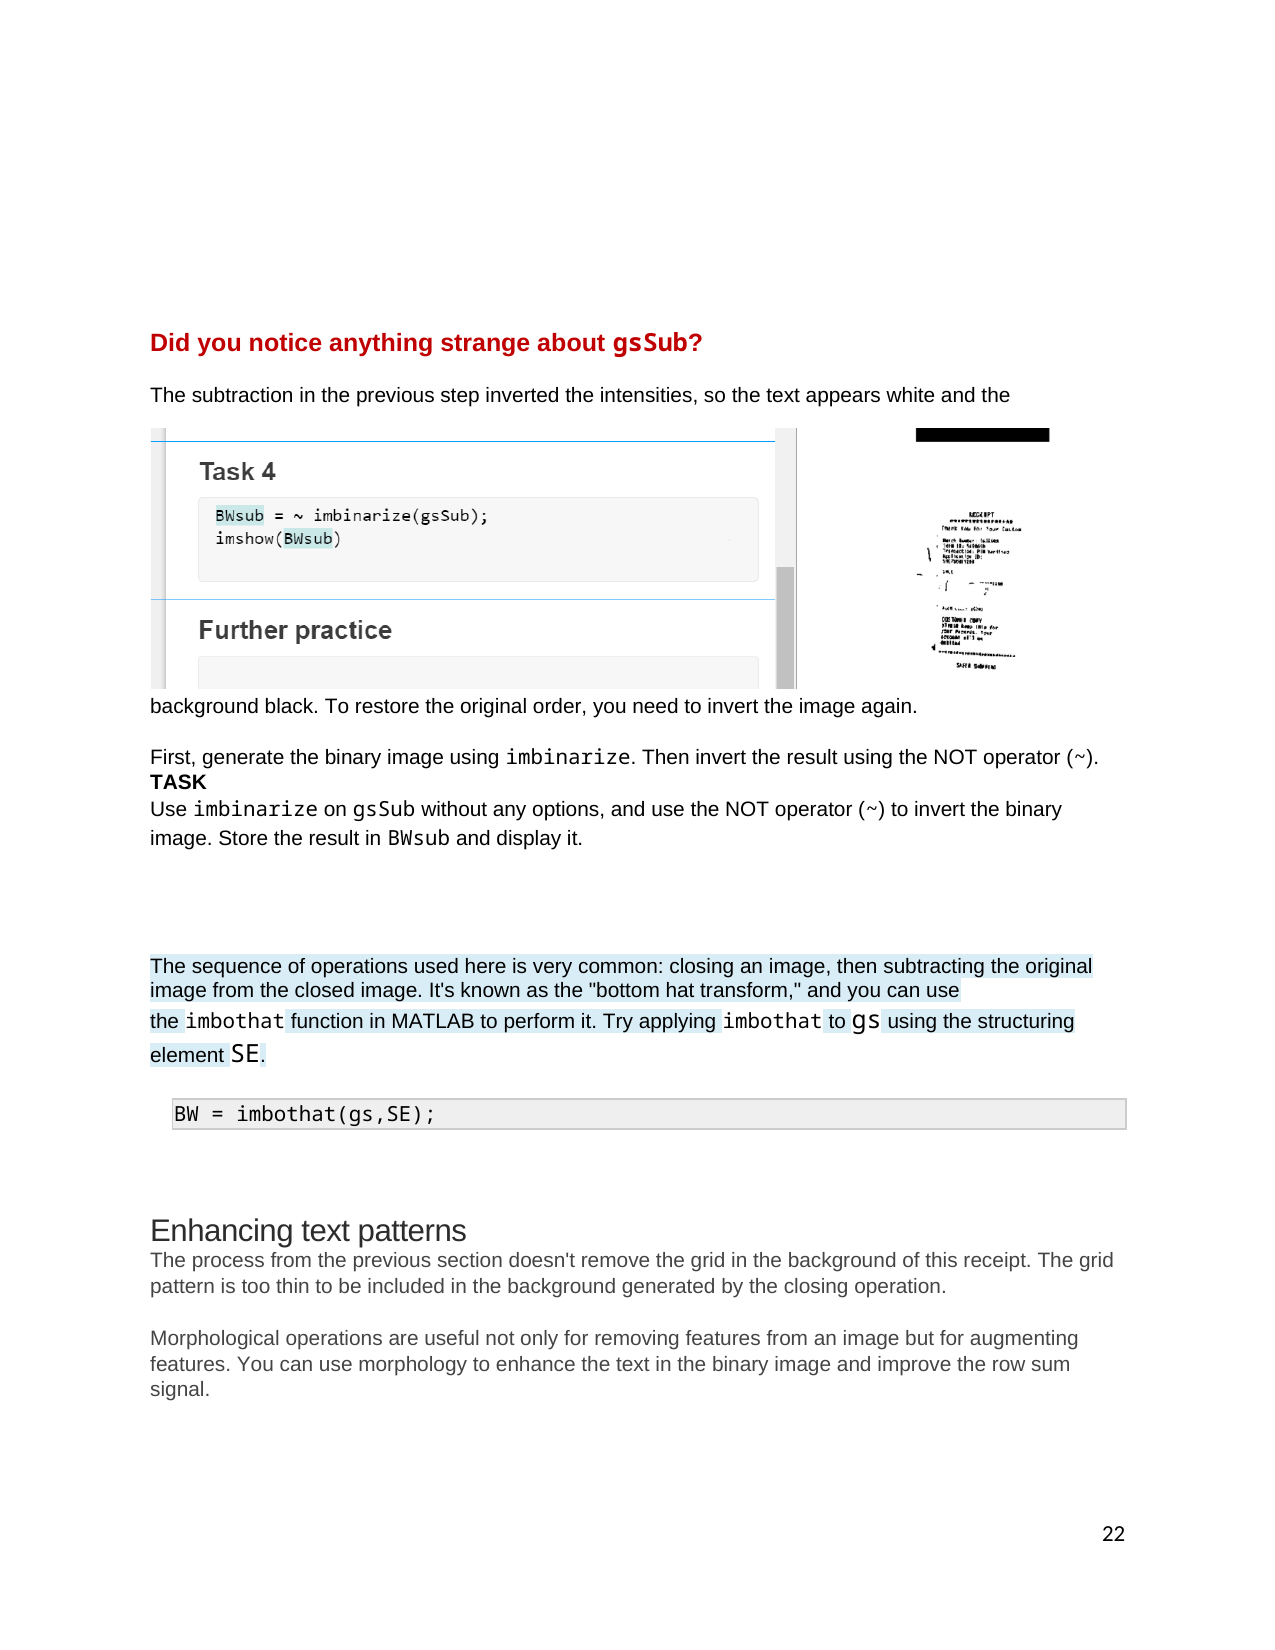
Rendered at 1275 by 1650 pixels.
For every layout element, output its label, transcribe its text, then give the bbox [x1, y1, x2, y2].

text Use imbinarize on gsSub without any options, and use the NOT operator (~) to invert the binary image. Store the result in BWsub and display it. [150, 794, 1125, 851]
picture [150, 428, 1122, 688]
text TASK [150, 770, 1125, 794]
subtitle Enhancing text patterns [150, 1212, 1125, 1248]
text The process from the previous section doesn't remove the grid in the background of this receipt. The grid pattern is too thin to be included in the background generated by the closing operation. Morphological operations are useful not only for removing features from an image but for augmenting features. You can use morphology to enhance the text in the binary image and improve the row sum signal. [150, 1248, 1125, 1401]
text The sequence of operations used here is very common: closing an image, then subtracting the original image from the closed image. It's known as the "bottom hat transform," and you can use the imbothat function in MATLAB to perform it. Try applying imbothat to gs using the structuring element SE. [150, 954, 1125, 1098]
text BW = imbothat(gs,SE); [173, 1100, 1125, 1128]
